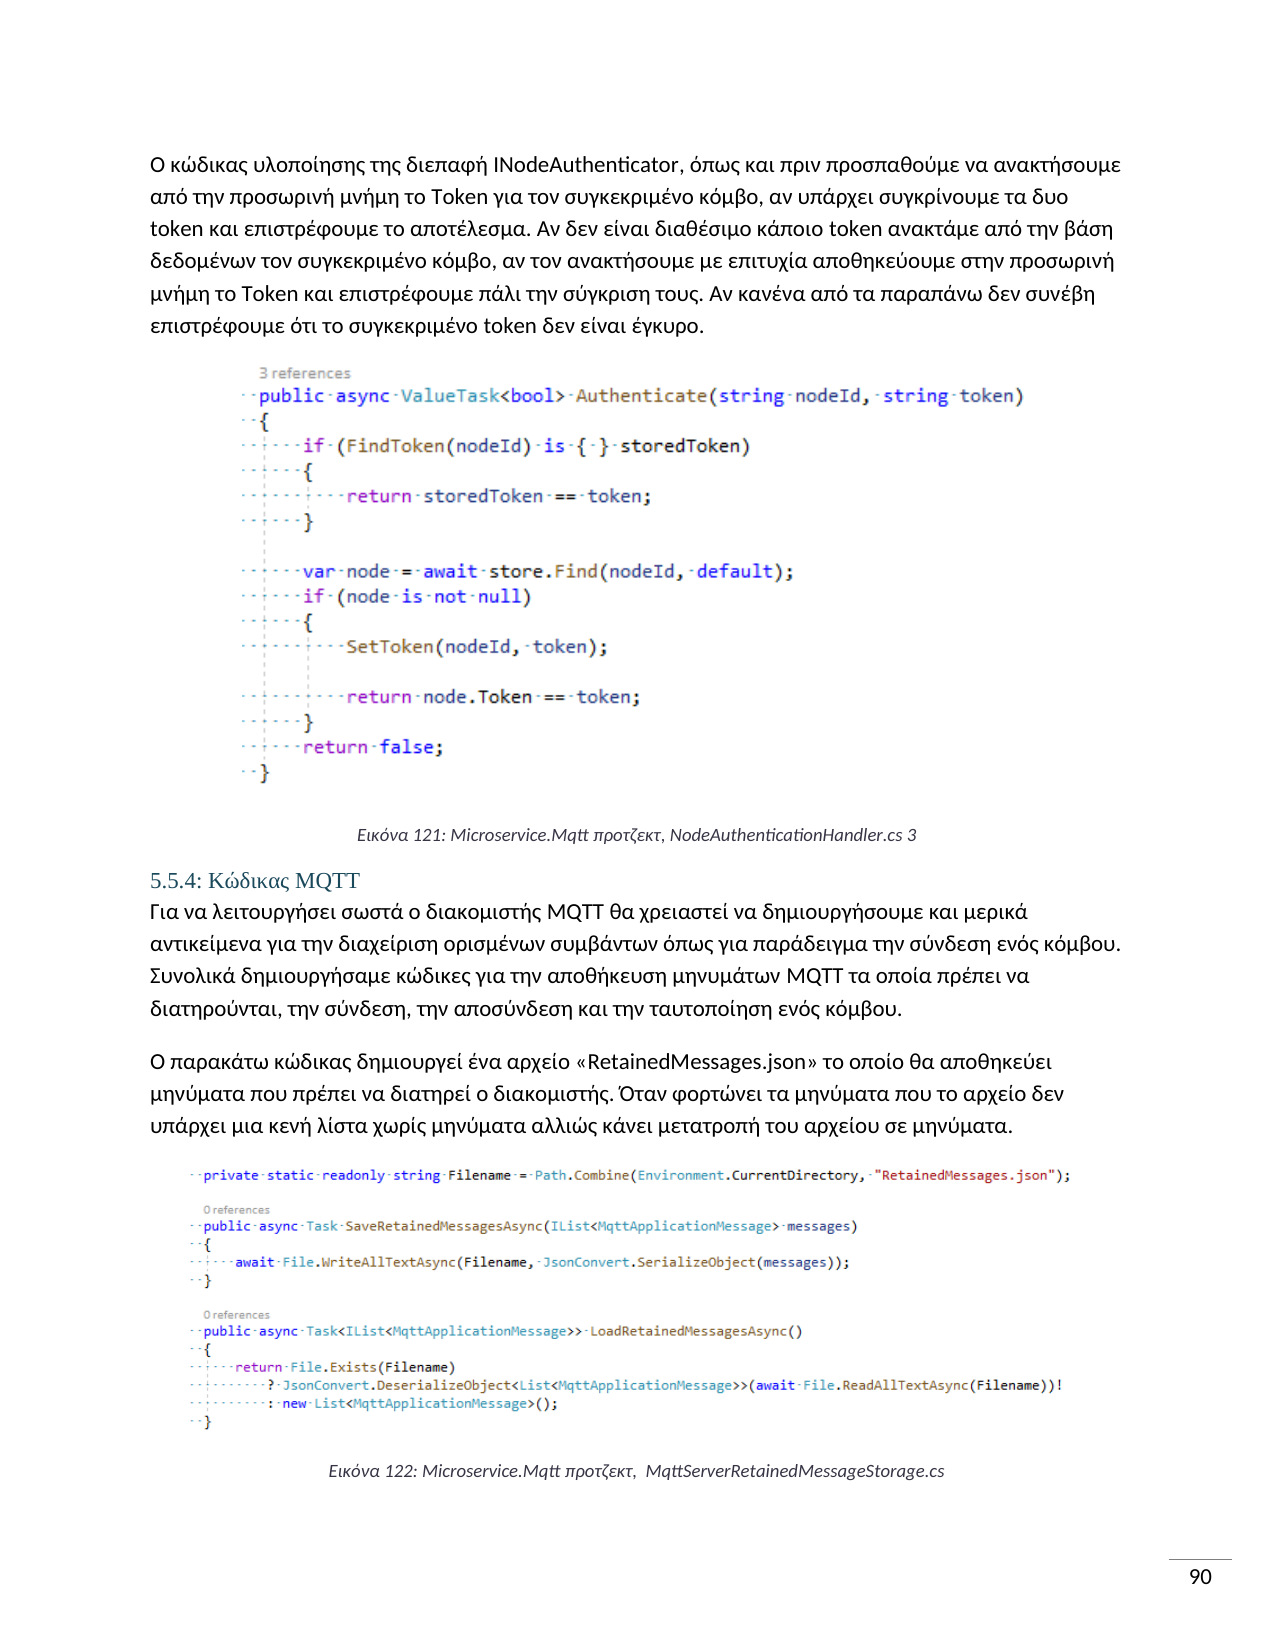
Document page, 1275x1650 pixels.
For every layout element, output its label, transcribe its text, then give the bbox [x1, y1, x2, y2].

text Ο παρακάτω κώδικας δημιουργεί ένα αρχείο «RetainedMessages.json» το οποίο θα αποθηκεύει μηνύματα που πρέπει να διατηρεί ο διακομιστής. Όταν φορτώνει τα μηνύματα που το αρχείο δεν υπάρχει μια κενή λίστα χωρίς μηνύματα αλλιώς κάνει μετατροπή του αρχείου σε μηνύματα. [150, 1047, 1125, 1139]
subtitle 5.5.4: Κώδικας MQTT [150, 867, 1125, 893]
text Εικόνα 122: Microservice.Mqtt προτζεκτ, MqttServerRetainedMessageStorage.cs [150, 1459, 1125, 1482]
picture [189, 1164, 1086, 1435]
text Για να λειτουργήσει σωστά ο διακομιστής MQTT θα χρειαστεί να δημιουργήσουμε και μερικά αντικείμενα για την διαχείριση ορισμένων συμβάντων όπως για παράδειγμα την σύνδεση ενός κόμβου. Συνολικά δημιουργήσαμε κώδικες για την αποθήκευση μηνυμάτων MQTT τα οποία πρέπει να διατηρούνται, την σύνδεση, την αποσύνδεση και την ταυτοποίηση ενός κόμβου. [150, 897, 1125, 1022]
picture [242, 363, 1033, 799]
text Ο κώδικας υλοποίησης της διεπαφή INodeAuthenticator, όπως και πριν προσπαθούμε να ανακτήσουμε από την προσωρινή μνήμη το Token για τον συγκεκριμένο κόμβο, αν υπάρχει συγκρίνουμε τα δυο token και επιστρέφουμε το αποτέλεσμα. Αν δεν είναι διαθέσιμο κάποιο token ανακτάμε από την βάση δεδομένων τον συγκεκριμένο κόμβο, αν τον ανακτήσουμε με επιτυχία αποθηκεύουμε στην προσωρινή μνήμη το Token και επιστρέφουμε πάλι την σύγκριση τους. Αν κανένα από τα παραπάνω δεν συνέβη επιστρέφουμε ότι το συγκεκριμένο token δεν είναι έγκυρο. [150, 150, 1125, 339]
text Εικόνα 121: Microservice.Mqtt προτζεκτ, NodeAuthenticationHandler.cs 3 [150, 823, 1125, 846]
